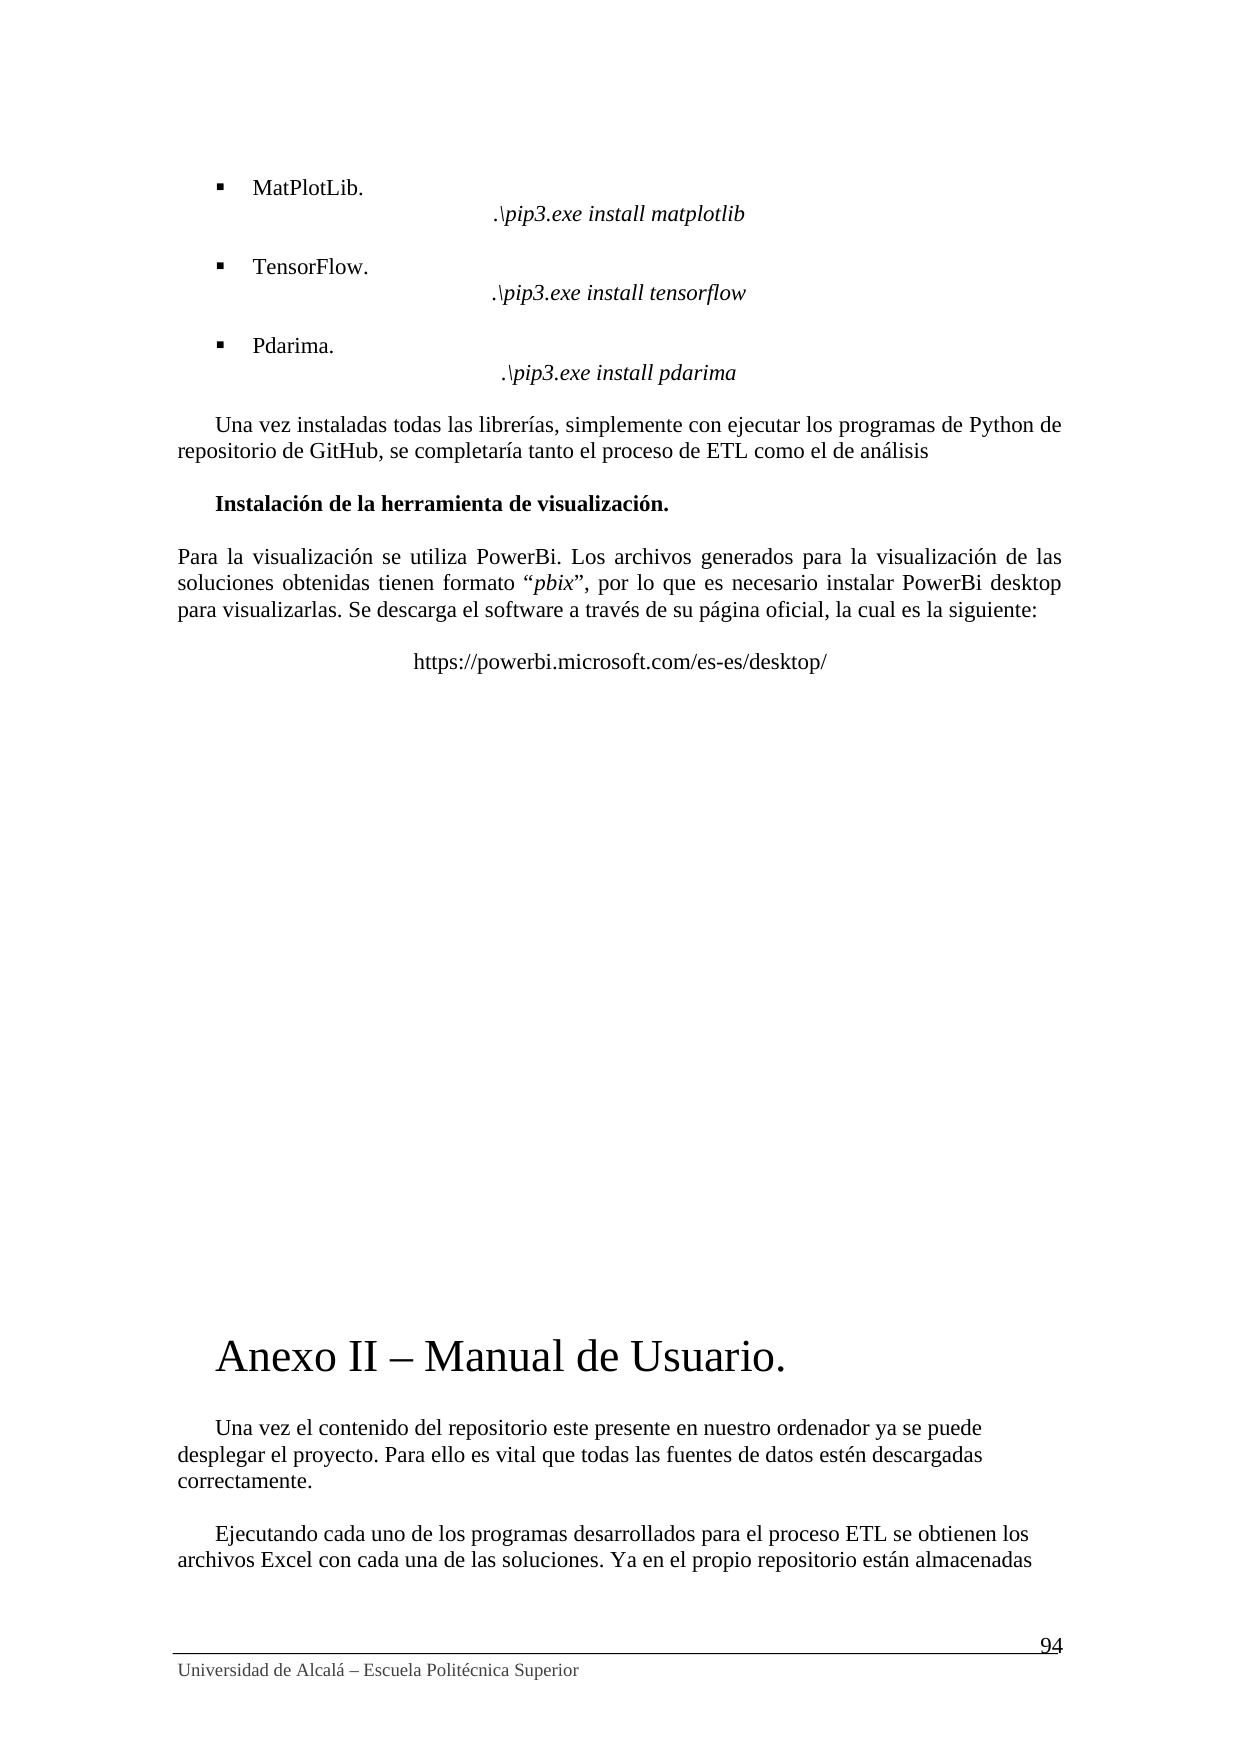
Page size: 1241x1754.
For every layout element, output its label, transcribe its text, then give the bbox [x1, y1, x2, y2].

list MatPlotLib. [215, 174, 1063, 200]
text .\pip3.exe install pdarima [177, 358, 1063, 385]
text Una vez instaladas todas las librerías, simplemente con ejecutar los programas de Python de repositorio de GitHub, se completaría tanto el proceso de ETL como el de análisis [177, 411, 1063, 464]
text Una vez el contenido del repositorio este presente en nuestro ordenador ya se puede desplegar el proyecto. Para ello es vital que todas las fuentes de datos estén descargadas correctamente. [177, 1414, 1063, 1493]
text Para la visualización se utiliza PowerBi. Los archivos generados para la visualización de las soluciones obtenidas tienen formato “pbix”, por lo que es necesario instalar PowerBi desktop para visualizarlas. Se descarga el software a través de su página oficial, la cual es la siguiente: [177, 543, 1063, 622]
text https://powerbi.microsoft.com/es-es/desktop/ [177, 648, 1063, 675]
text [177, 1520, 1063, 1572]
list Anexo II – Manual de Usuario. [215, 1329, 1063, 1382]
text .\pip3.exe install matplotlib [177, 200, 1063, 227]
text .\pip3.exe install tensorflow [177, 279, 1063, 306]
text Instalación de la herramienta de visualización. [177, 490, 1063, 517]
list TensorFlow. [215, 253, 1063, 279]
list Pdarima. [215, 332, 1063, 358]
